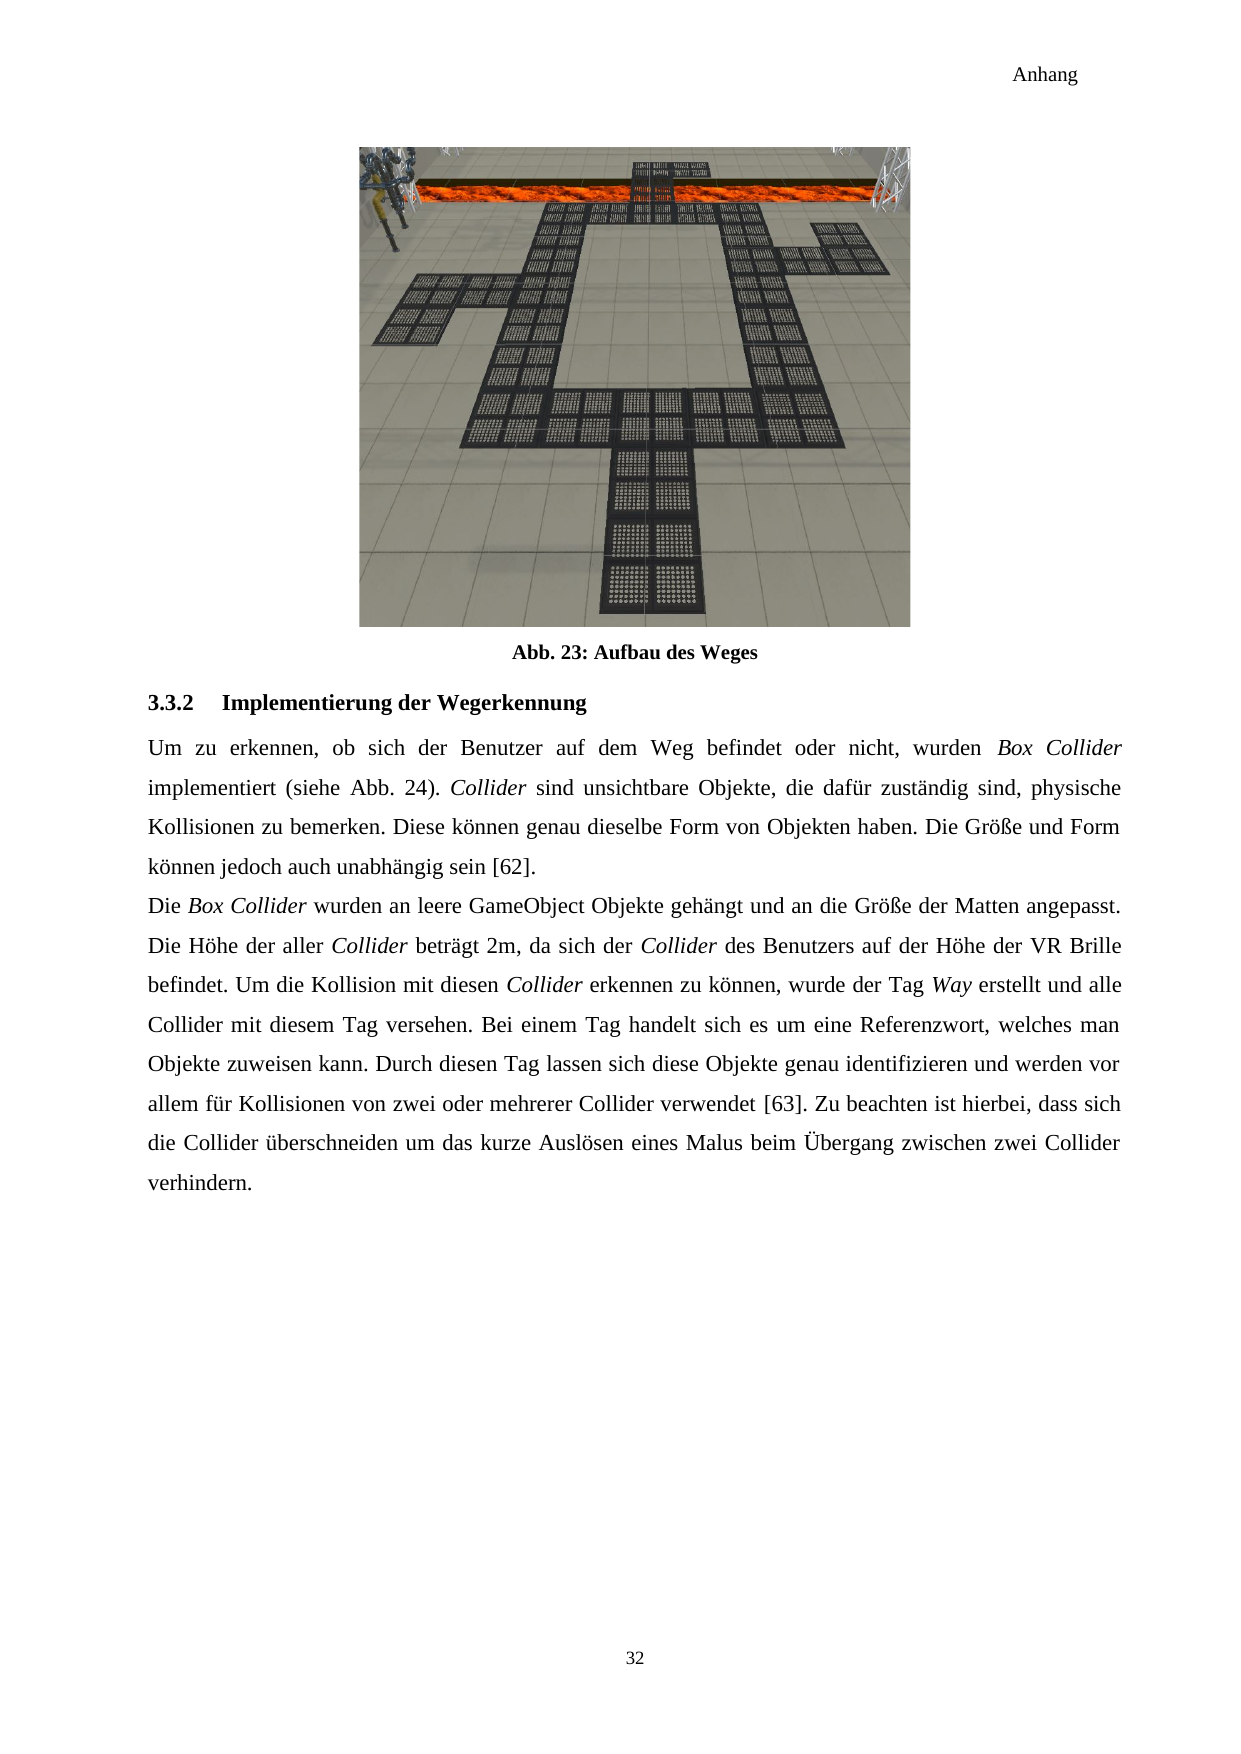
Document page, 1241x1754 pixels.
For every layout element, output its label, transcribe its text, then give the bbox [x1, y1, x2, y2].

text Um zu erkennen, ob sich der Benutzer auf dem Weg befindet oder nicht, wurden Box Collider implementiert (siehe Abb. 24). Collider sind unsichtbare Objekte, die dafür zuständig sind, physische Kollisionen zu bemerken. Diese können genau dieselbe Form von Objekten haben. Die Größe und Form können jedoch auch unabhängig sein . [148, 734, 1122, 879]
picture [359, 147, 911, 627]
subtitle Implementierung der Wegerkennung [148, 689, 1122, 715]
text Die Box Collider wurden an leere GameObject Objekte gehängt und an die Größe der Matten angepasst. Die Höhe der aller Collider beträgt 2m, da sich der Collider des Benutzers auf der Höhe der VR Brille befindet. Um die Kollision mit diesen Collider erkennen zu können, wurde der Tag Way erstellt und alle Collider mit diesem Tag versehen. Bei einem Tag handelt sich es um eine Referenzwort, welches man Objekte zuweisen kann. Durch diesen Tag lassen sich diese Objekte genau identifizieren und werden vor allem für Kollisionen von zwei oder mehrerer Collider verwendet. Zu beachten ist hierbei, dass sich die Collider überschneiden um das kurze Auslösen eines Malus beim Übergang zwischen zwei Collider verhindern. [148, 892, 1122, 1195]
